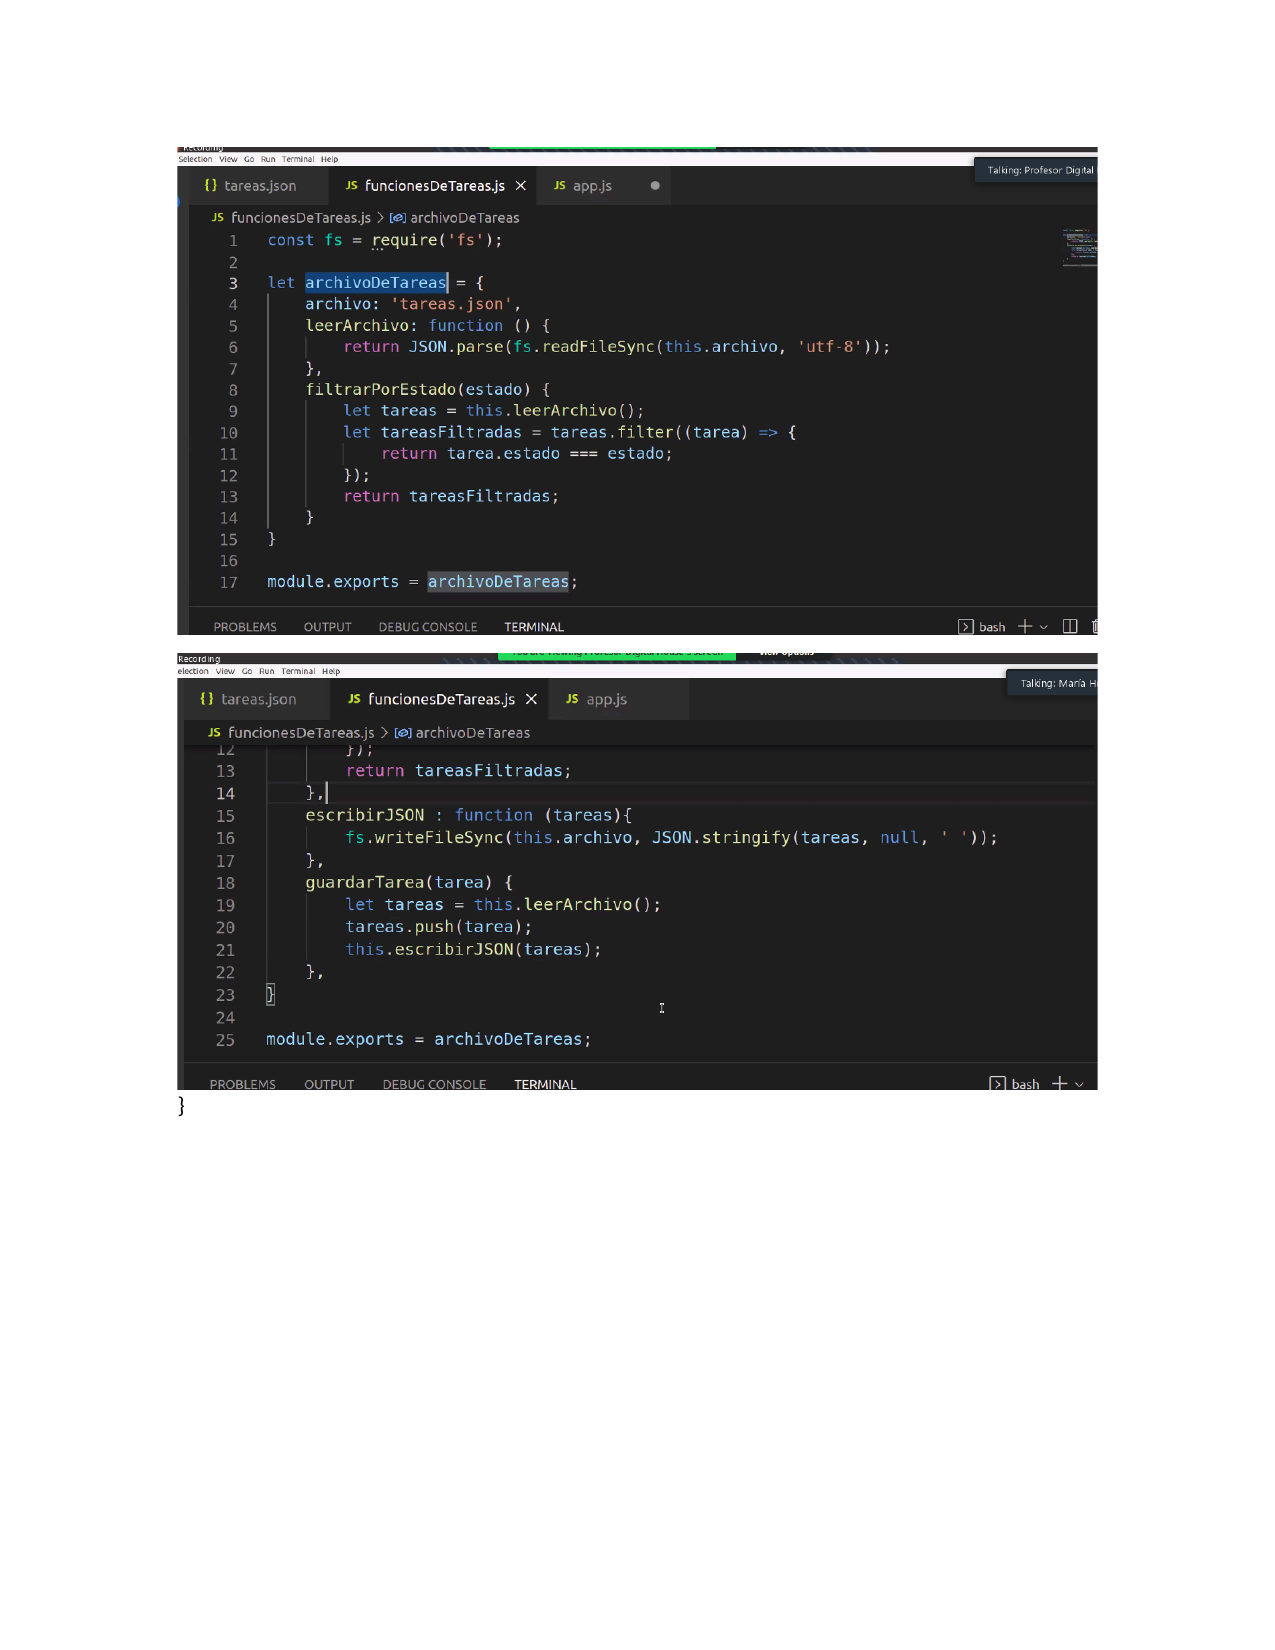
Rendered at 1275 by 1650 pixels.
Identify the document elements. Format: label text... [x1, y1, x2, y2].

text } [177, 1090, 1098, 1119]
picture [177, 653, 1098, 1090]
picture [177, 147, 1098, 635]
